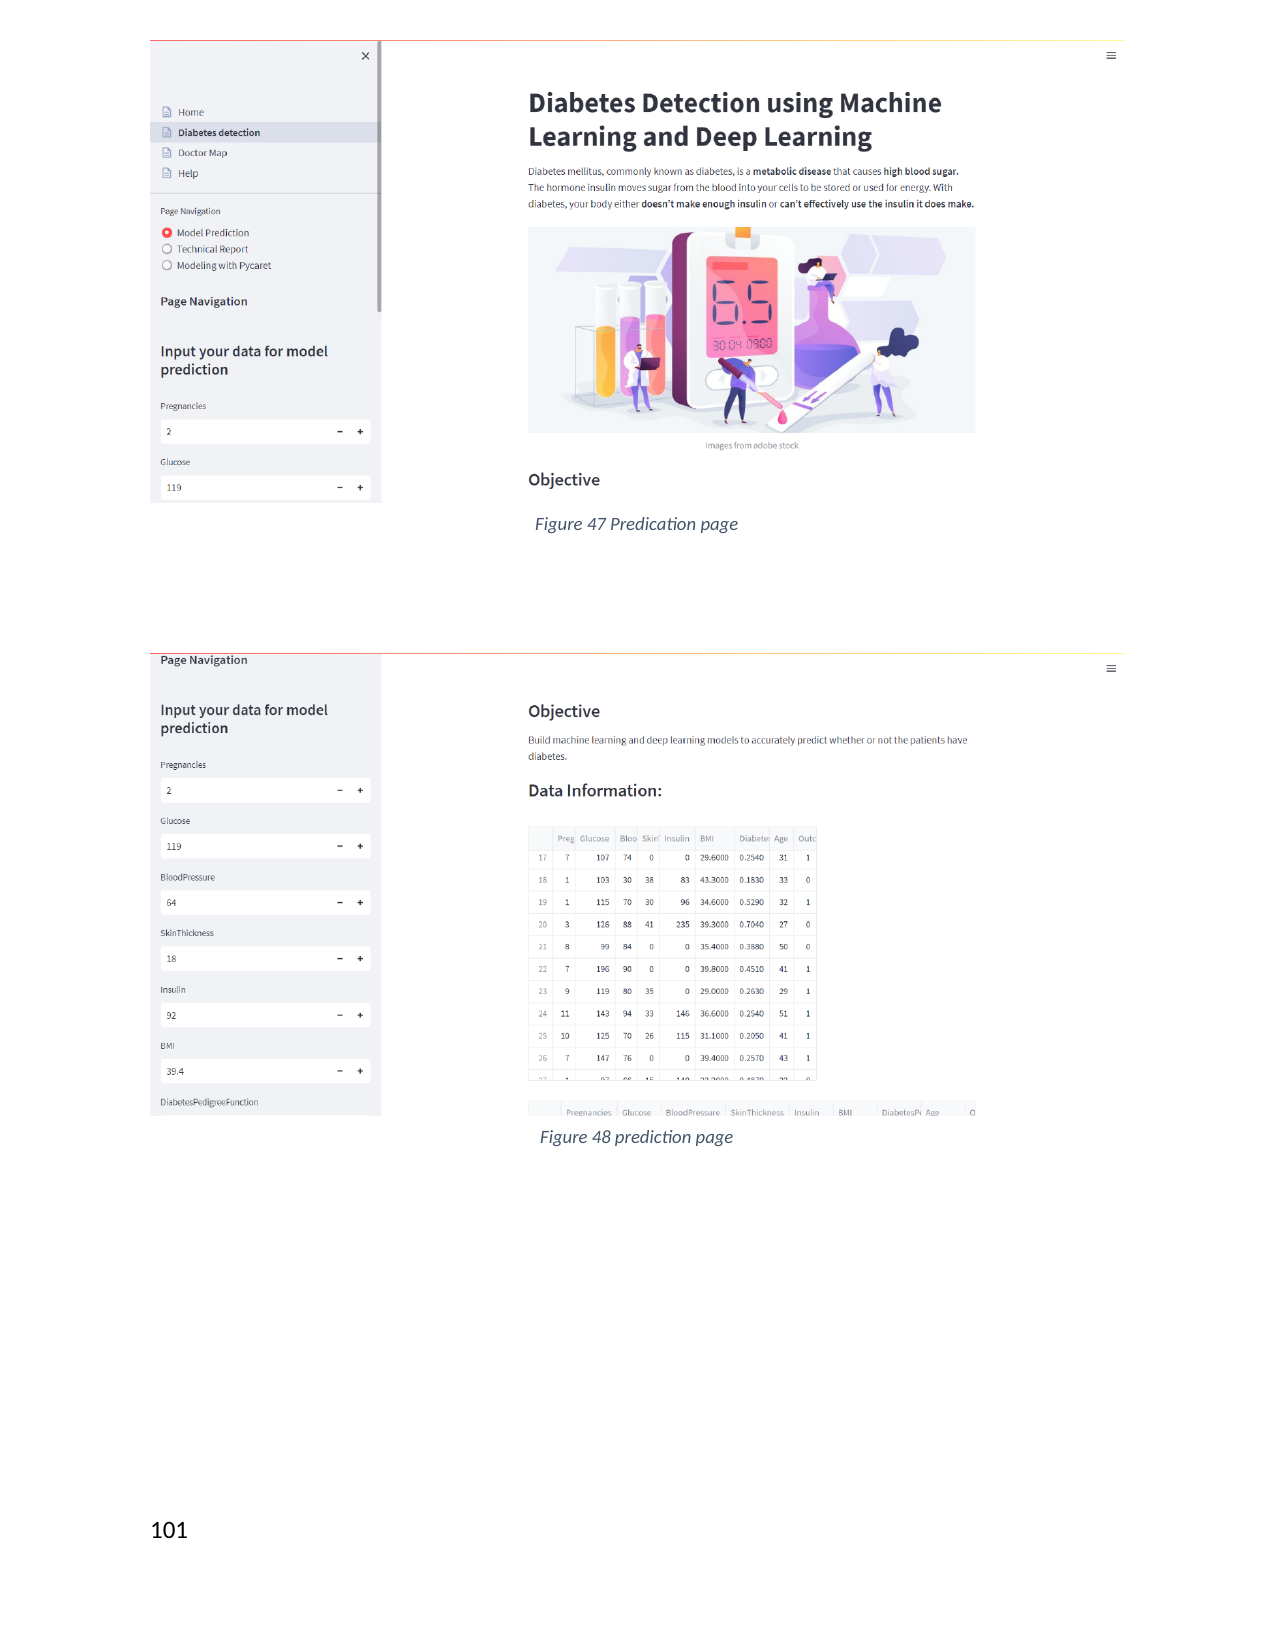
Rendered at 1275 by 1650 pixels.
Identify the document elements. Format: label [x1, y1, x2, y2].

picture [150, 40, 1125, 503]
picture [150, 653, 1125, 1116]
